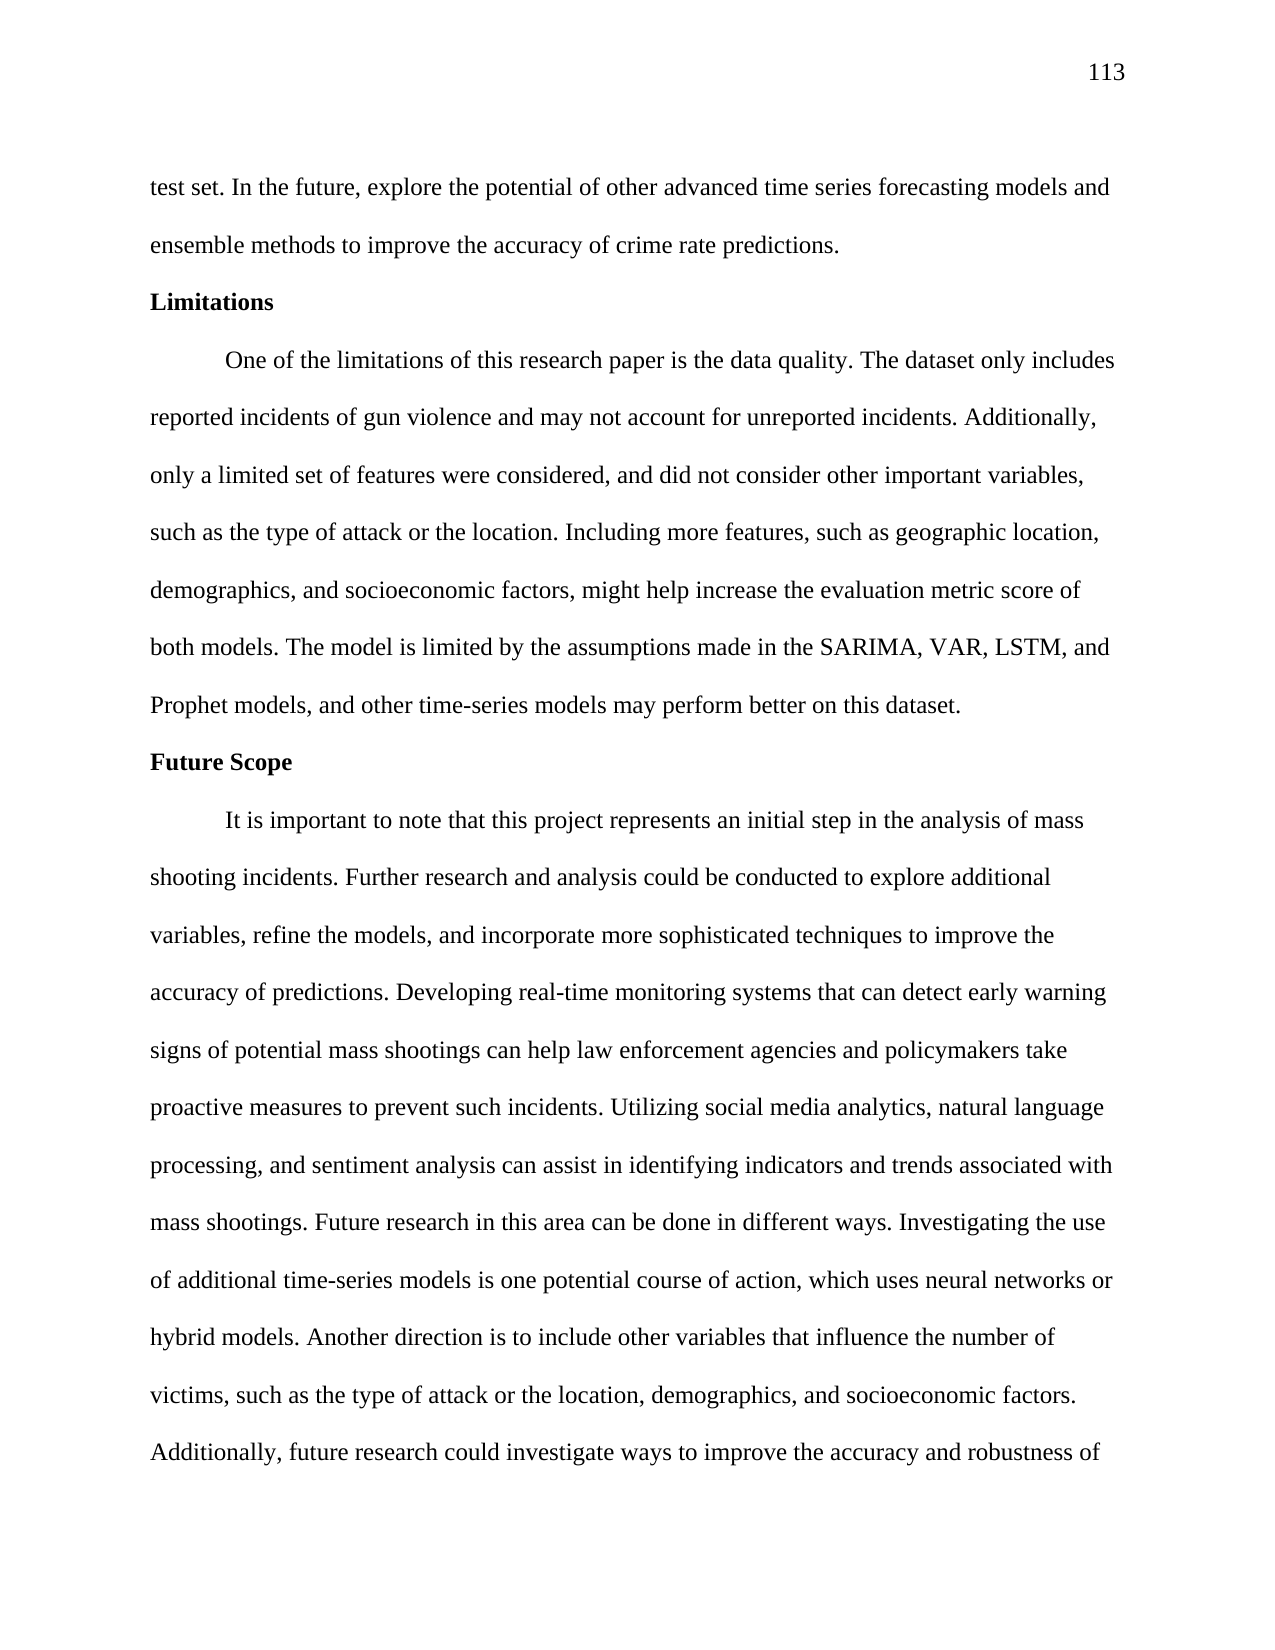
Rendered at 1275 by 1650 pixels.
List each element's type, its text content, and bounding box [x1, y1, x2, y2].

text Future Scope [150, 747, 1125, 776]
text One of the limitations of this research paper is the data quality. The dataset only includes reported incidents of gun violence and may not account for unreported incidents. Additionally, only a limited set of features were considered, and did not consider other important variables, such as the type of attack or the location. Including more features, such as geographic location, demographics, and socioeconomic factors, might help increase the evaluation metric score of both models. The model is limited by the assumptions made in the SARIMA, VAR, LSTM, and Prophet models, and other time-series models may perform better on this dataset. [150, 345, 1125, 719]
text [150, 172, 1125, 259]
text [150, 805, 1125, 1466]
text Limitations [150, 287, 1125, 316]
